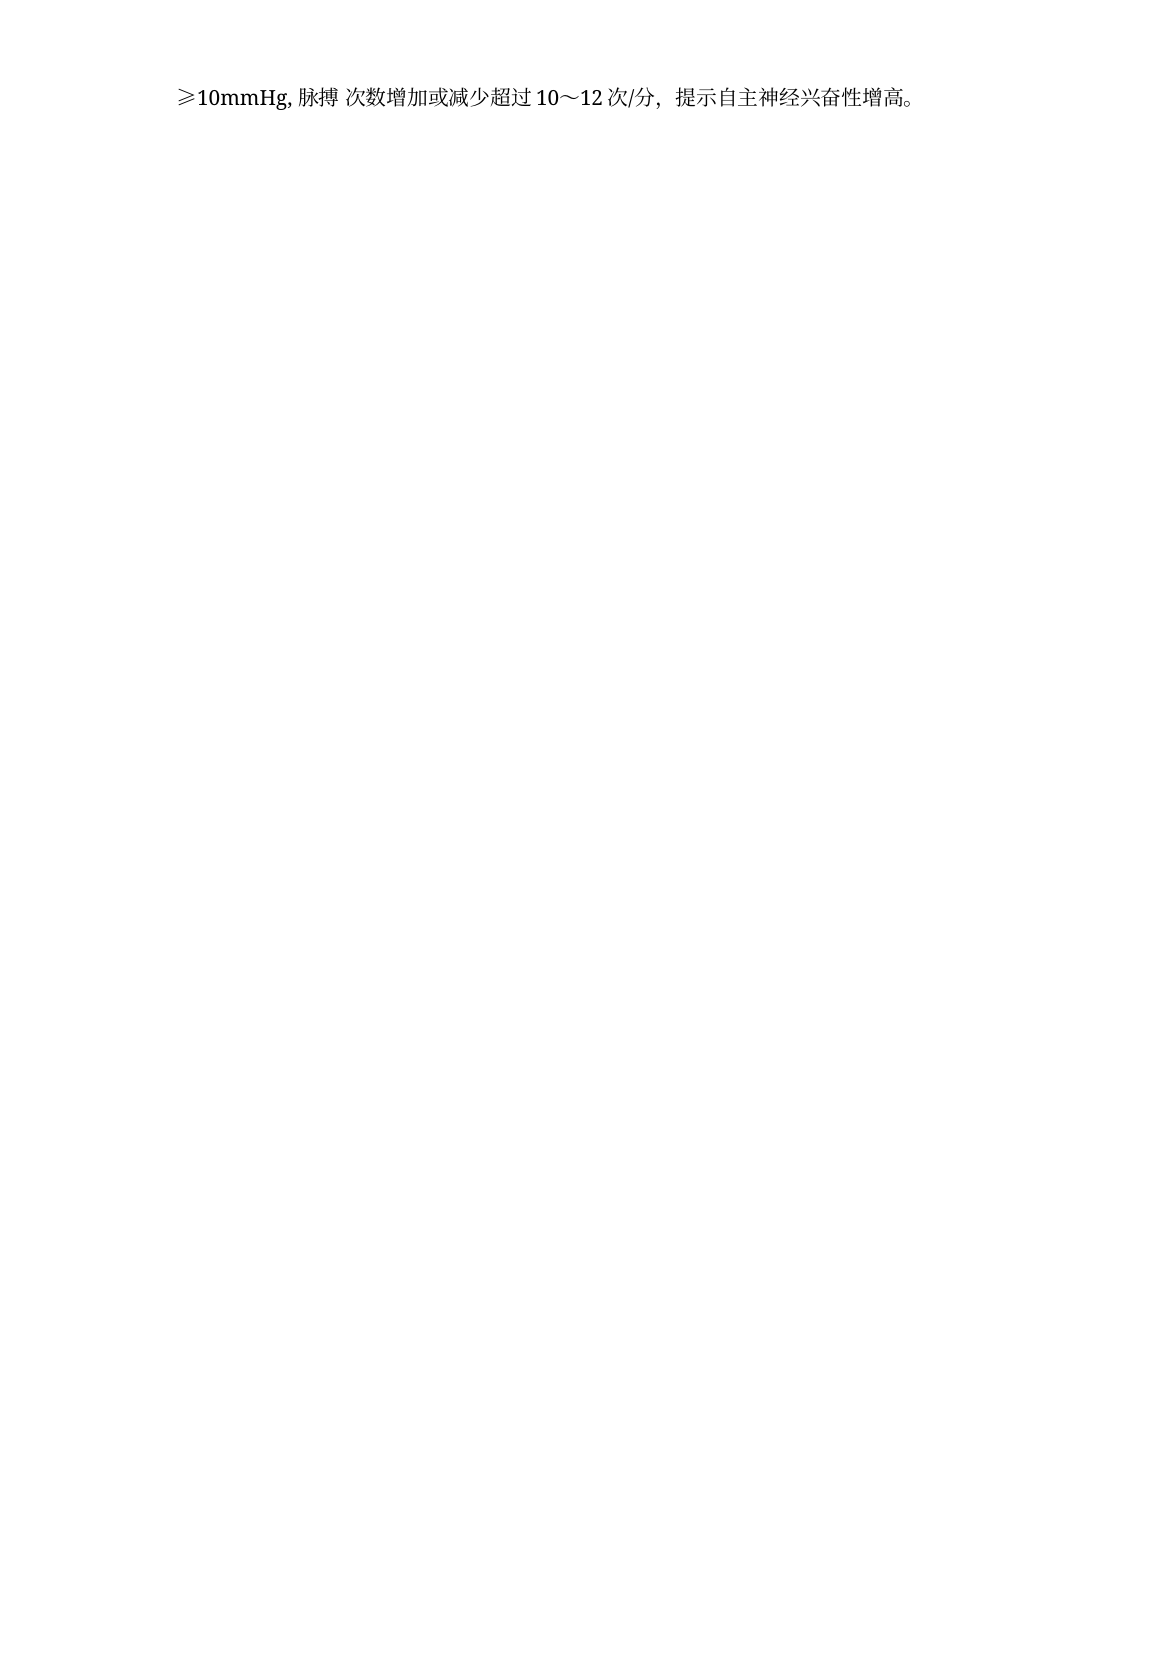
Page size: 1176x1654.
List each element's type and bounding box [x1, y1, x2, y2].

text [176, 82, 1081, 112]
